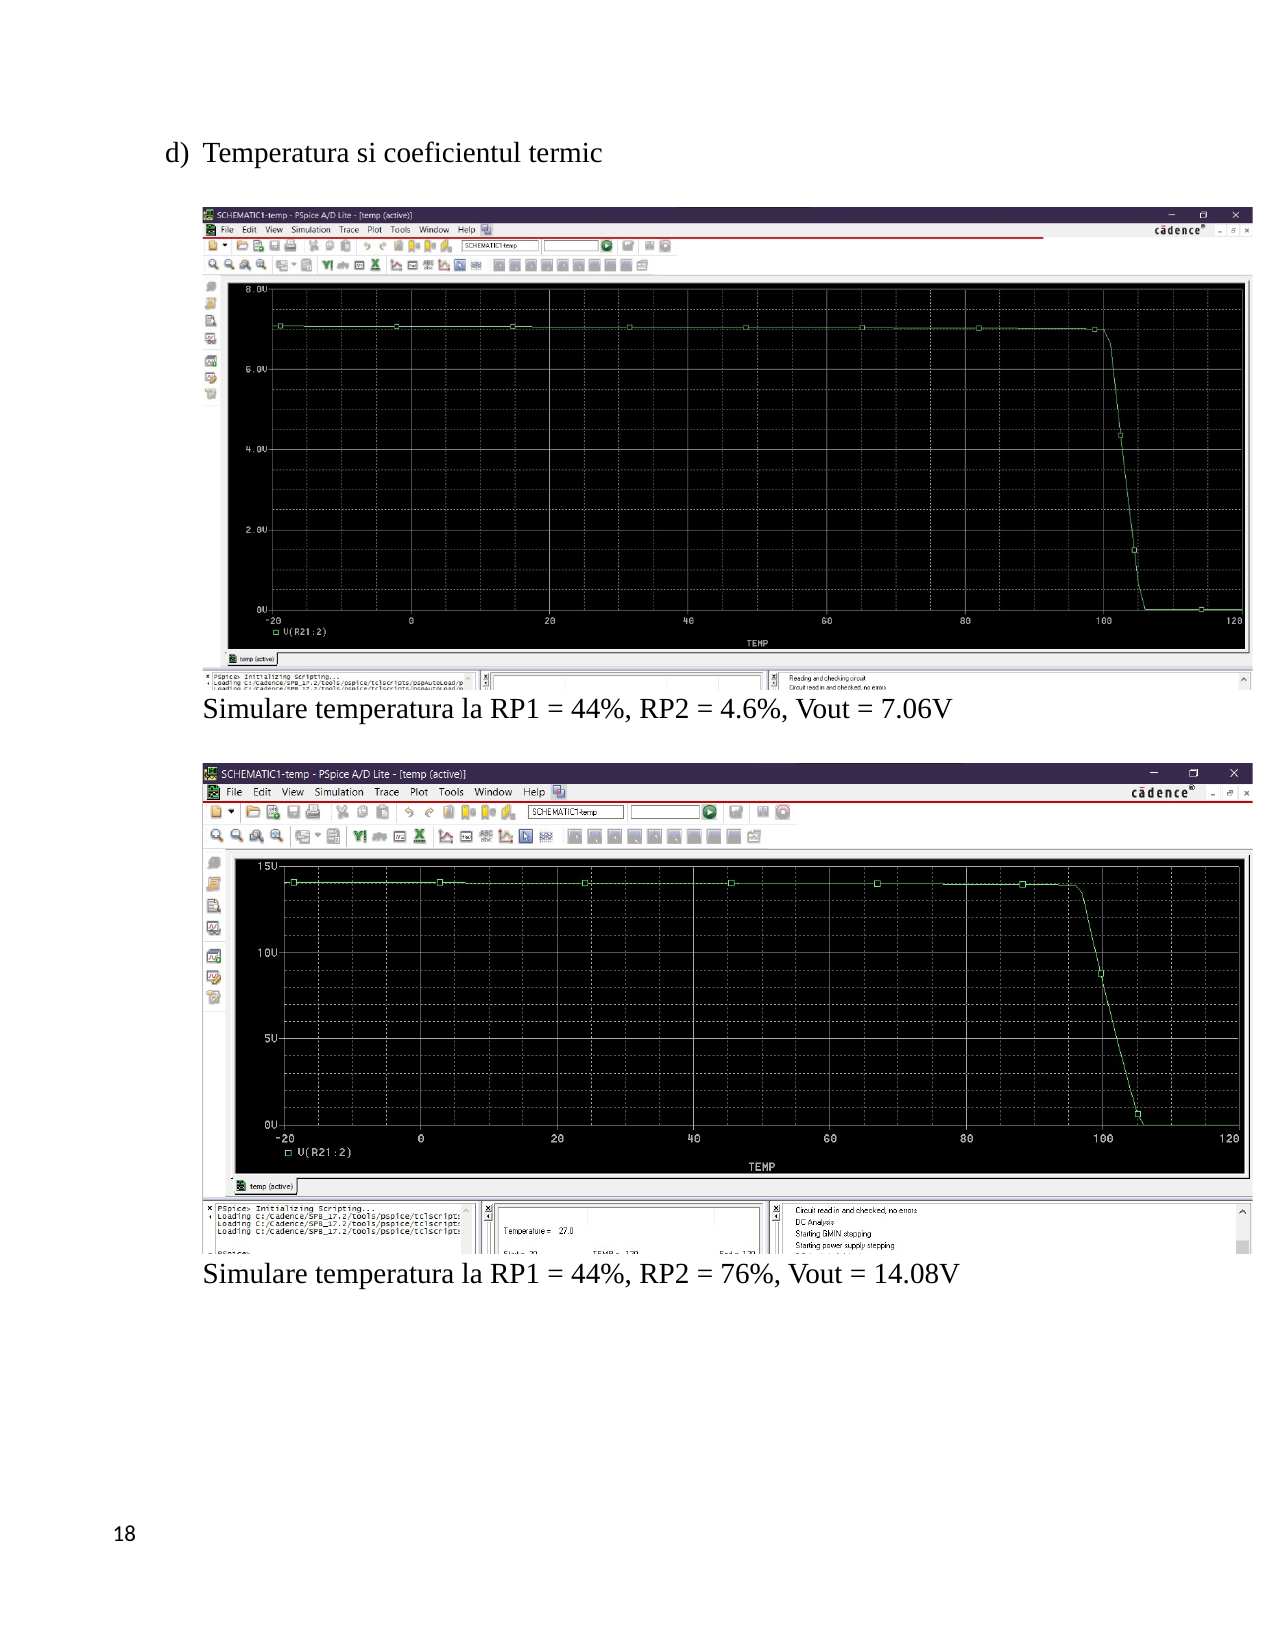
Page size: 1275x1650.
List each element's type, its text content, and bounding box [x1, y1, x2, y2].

list Temperatura si coeficientul termic [165, 135, 1162, 168]
picture [202, 207, 1253, 690]
list Simulare temperatura la RP1 = 44%, RP2 = 76%, Vout = 14.08V [202, 1256, 1162, 1290]
list Simulare temperatura la RP1 = 44%, RP2 = 4.6%, Vout = 7.06V [202, 691, 1162, 725]
picture [202, 763, 1253, 1254]
